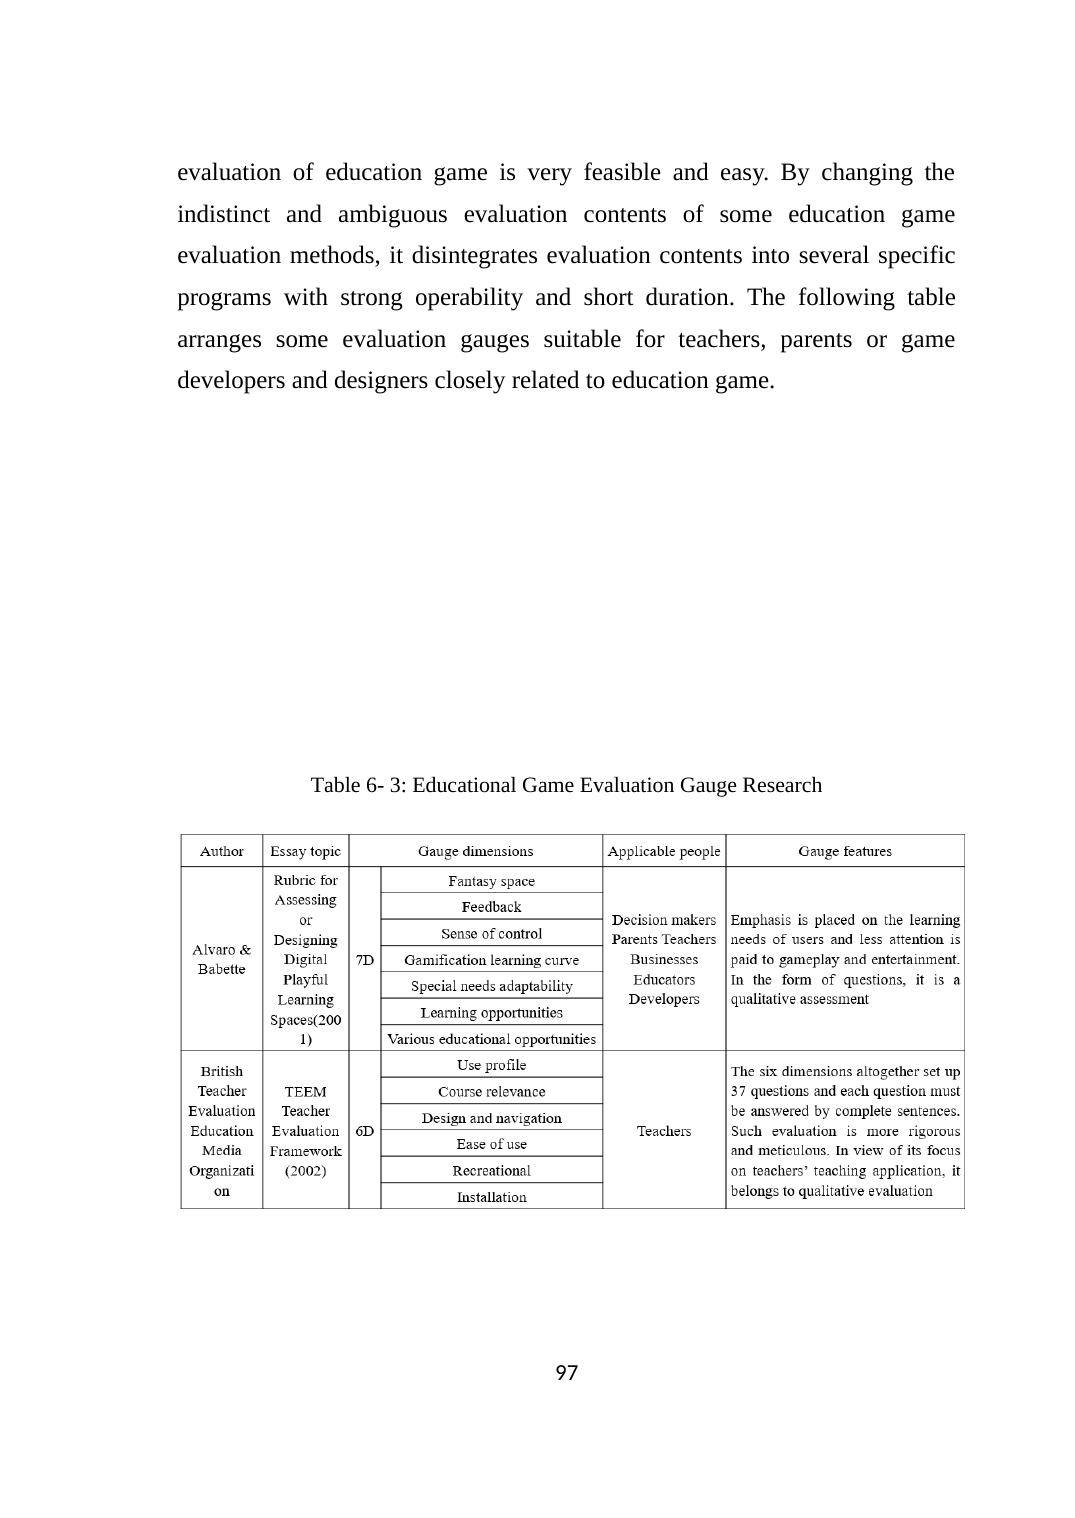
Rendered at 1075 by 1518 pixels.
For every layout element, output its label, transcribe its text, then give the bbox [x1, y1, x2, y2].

text Table 6- 3: Educational Game Evaluation Gauge Research [177, 772, 956, 797]
picture [177, 830, 969, 1213]
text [177, 147, 956, 397]
